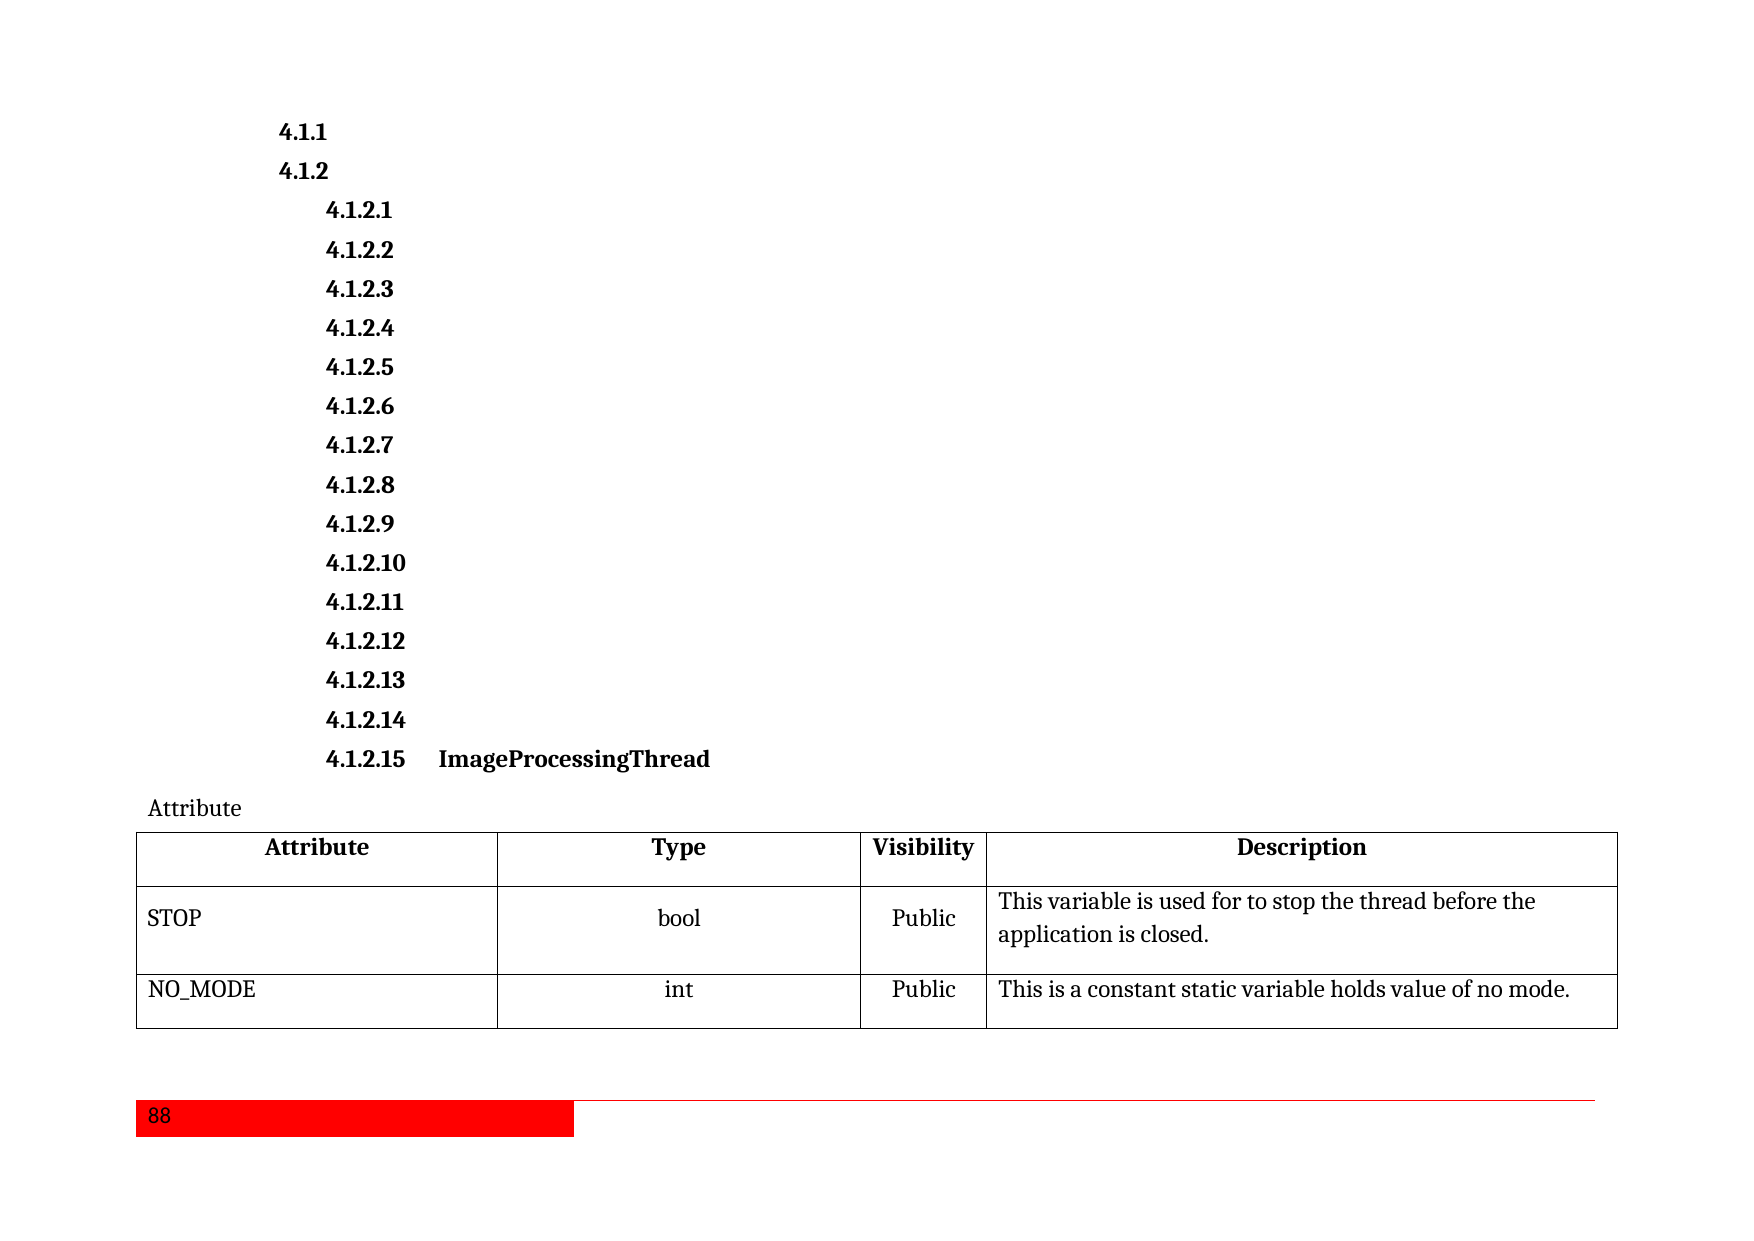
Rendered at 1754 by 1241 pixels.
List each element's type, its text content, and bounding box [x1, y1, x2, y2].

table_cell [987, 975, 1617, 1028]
subtitle ImageProcessingThread [326, 745, 1606, 773]
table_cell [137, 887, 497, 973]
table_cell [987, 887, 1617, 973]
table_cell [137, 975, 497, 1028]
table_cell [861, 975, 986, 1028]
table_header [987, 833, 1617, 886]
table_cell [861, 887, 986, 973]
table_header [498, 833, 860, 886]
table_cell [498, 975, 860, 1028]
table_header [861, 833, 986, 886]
subtitle Attribute [148, 794, 1606, 823]
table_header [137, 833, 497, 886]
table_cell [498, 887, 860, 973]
